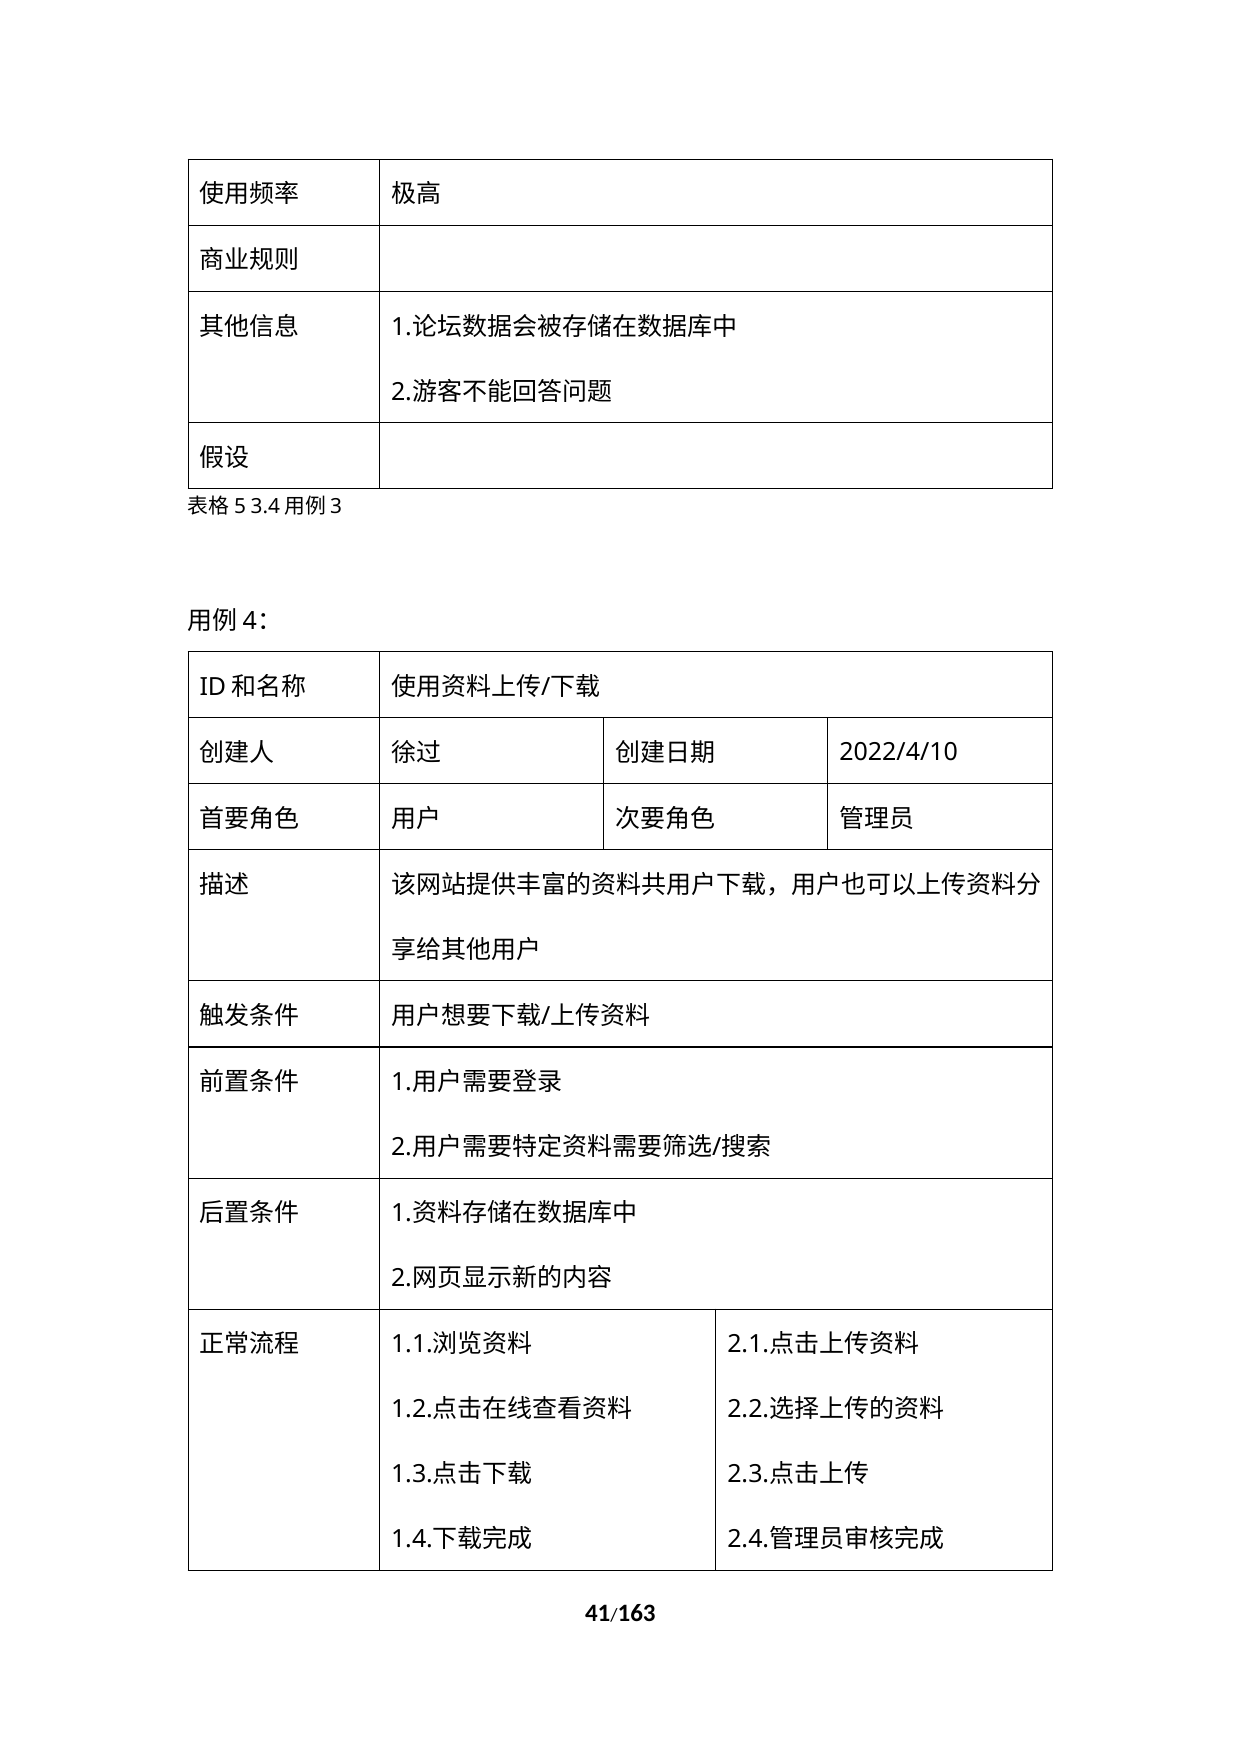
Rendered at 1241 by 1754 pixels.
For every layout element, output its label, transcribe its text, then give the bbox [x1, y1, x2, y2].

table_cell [716, 1310, 1052, 1569]
table_cell 2022/4/10 [828, 718, 1052, 783]
table_cell 创建人 [189, 718, 379, 783]
table_cell 使用频率 [189, 160, 379, 224]
table_cell 后置条件 [189, 1179, 379, 1308]
table_cell [380, 423, 1052, 488]
table_cell 触发条件 [189, 981, 379, 1046]
table_header ID和名称 [189, 652, 379, 717]
table_cell 1.用户需要登录 2.用户需要特定资料需要筛选/搜索 [380, 1048, 1052, 1177]
table_cell 管理员 [828, 784, 1052, 849]
table_cell 前置条件 [189, 1048, 379, 1177]
table_cell 徐过 [380, 718, 603, 783]
table_cell 1.论坛数据会被存储在数据库中 2.游客不能回答问题 [380, 292, 1052, 422]
table_cell 该网站提供丰富的资料共用户下载，用户也可以上传资料分享给其他用户 [380, 850, 1052, 980]
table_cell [380, 1310, 715, 1569]
table_cell 创建日期 [604, 718, 827, 783]
table_cell 用户想要下载/上传资料 [380, 981, 1052, 1046]
table_cell 次要角色 [604, 784, 827, 849]
table_cell 用户 [380, 784, 603, 849]
text 用例4： [187, 586, 1053, 651]
table_cell 其他信息 [189, 292, 379, 422]
text 表格 5 3.4用例3 [187, 489, 1053, 521]
table_cell 描述 [189, 850, 379, 980]
table_cell [380, 226, 1052, 291]
table_cell 1.资料存储在数据库中 2.网页显示新的内容 [380, 1179, 1052, 1308]
table_header 使用资料上传/下载 [380, 652, 1052, 717]
table_cell 极高 [380, 160, 1052, 224]
table_cell 商业规则 [189, 226, 379, 291]
table_cell 正常流程 [189, 1310, 379, 1569]
table_cell 首要角色 [189, 784, 379, 849]
table_cell 假设 [189, 423, 379, 488]
